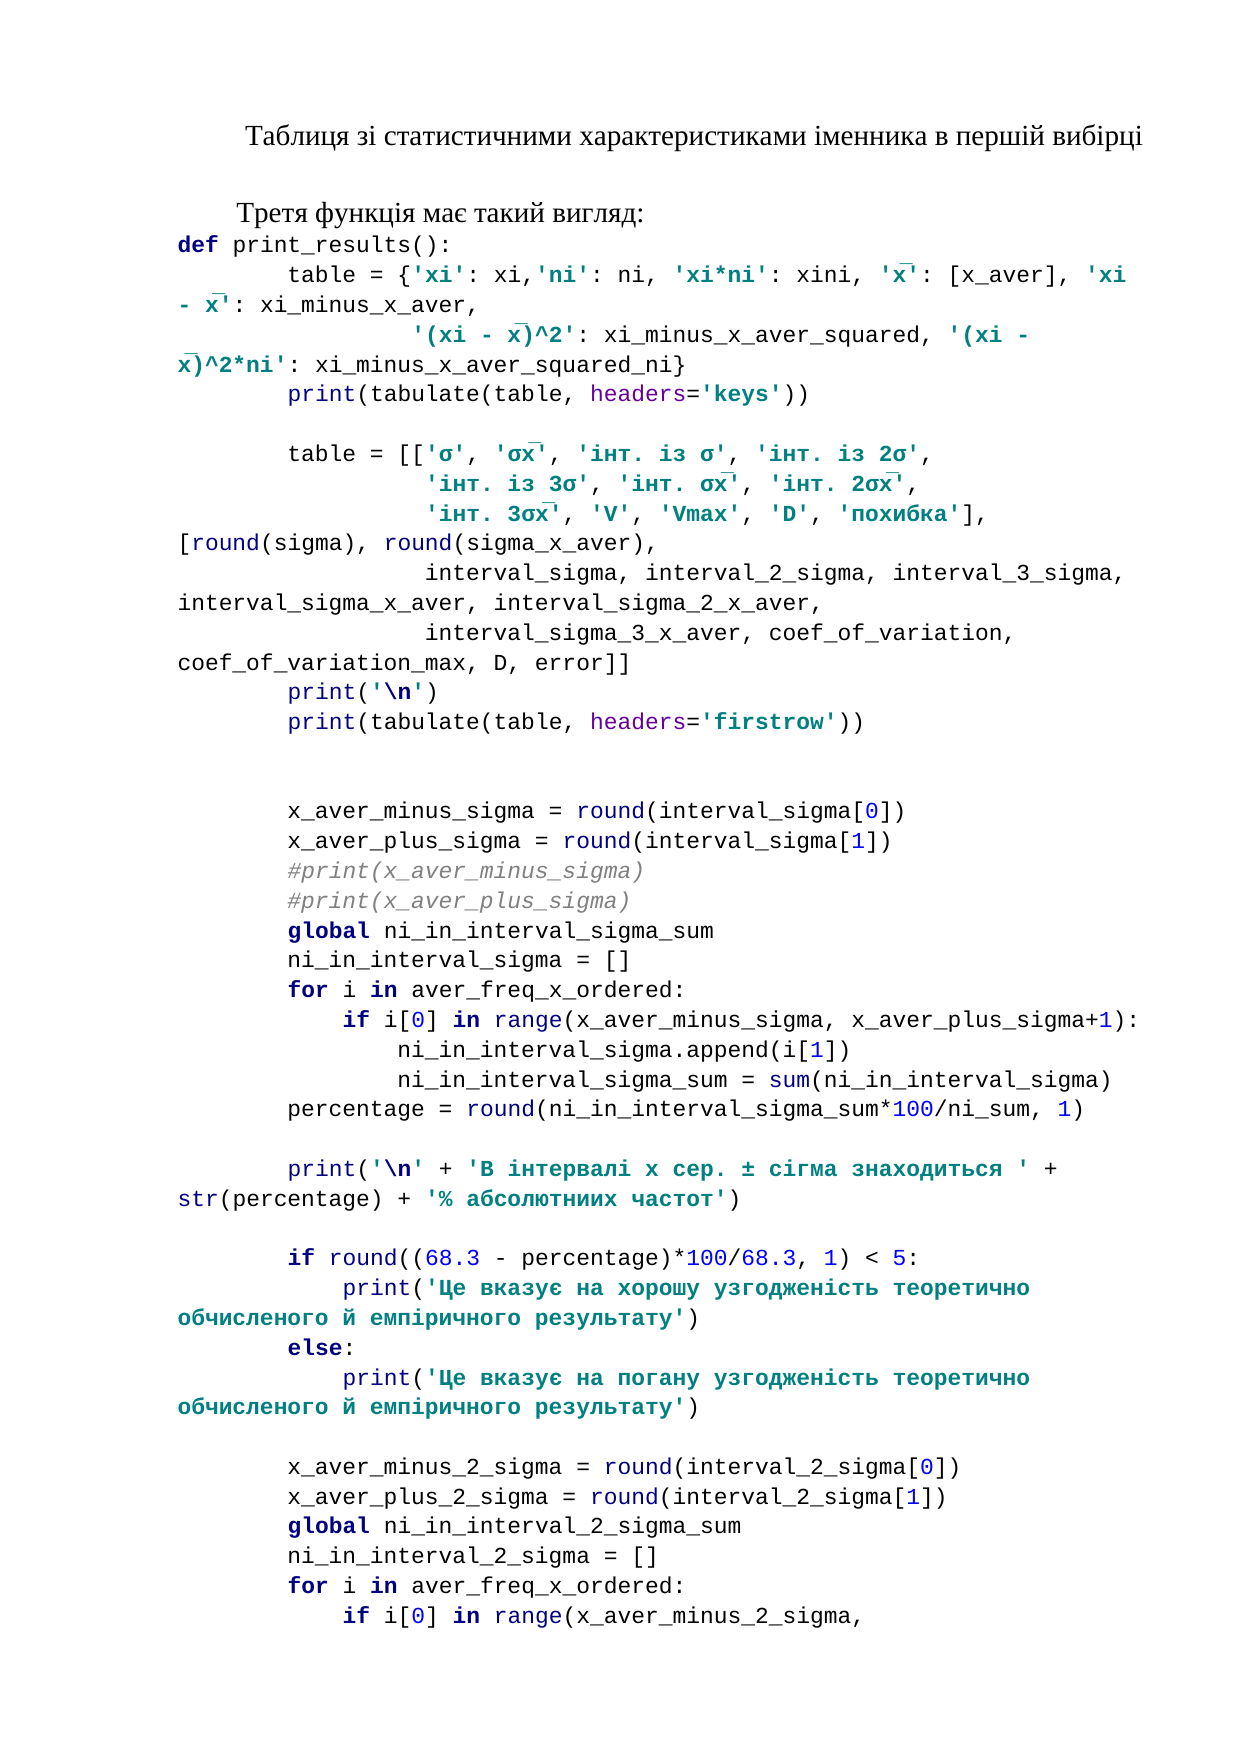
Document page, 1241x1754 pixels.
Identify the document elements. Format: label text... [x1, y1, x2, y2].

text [177, 234, 1152, 1630]
text Таблиця зі статистичними характеристиками іменника в першій вибірці [177, 118, 1152, 152]
text Третя функція має такий вигляд: [177, 195, 1152, 229]
